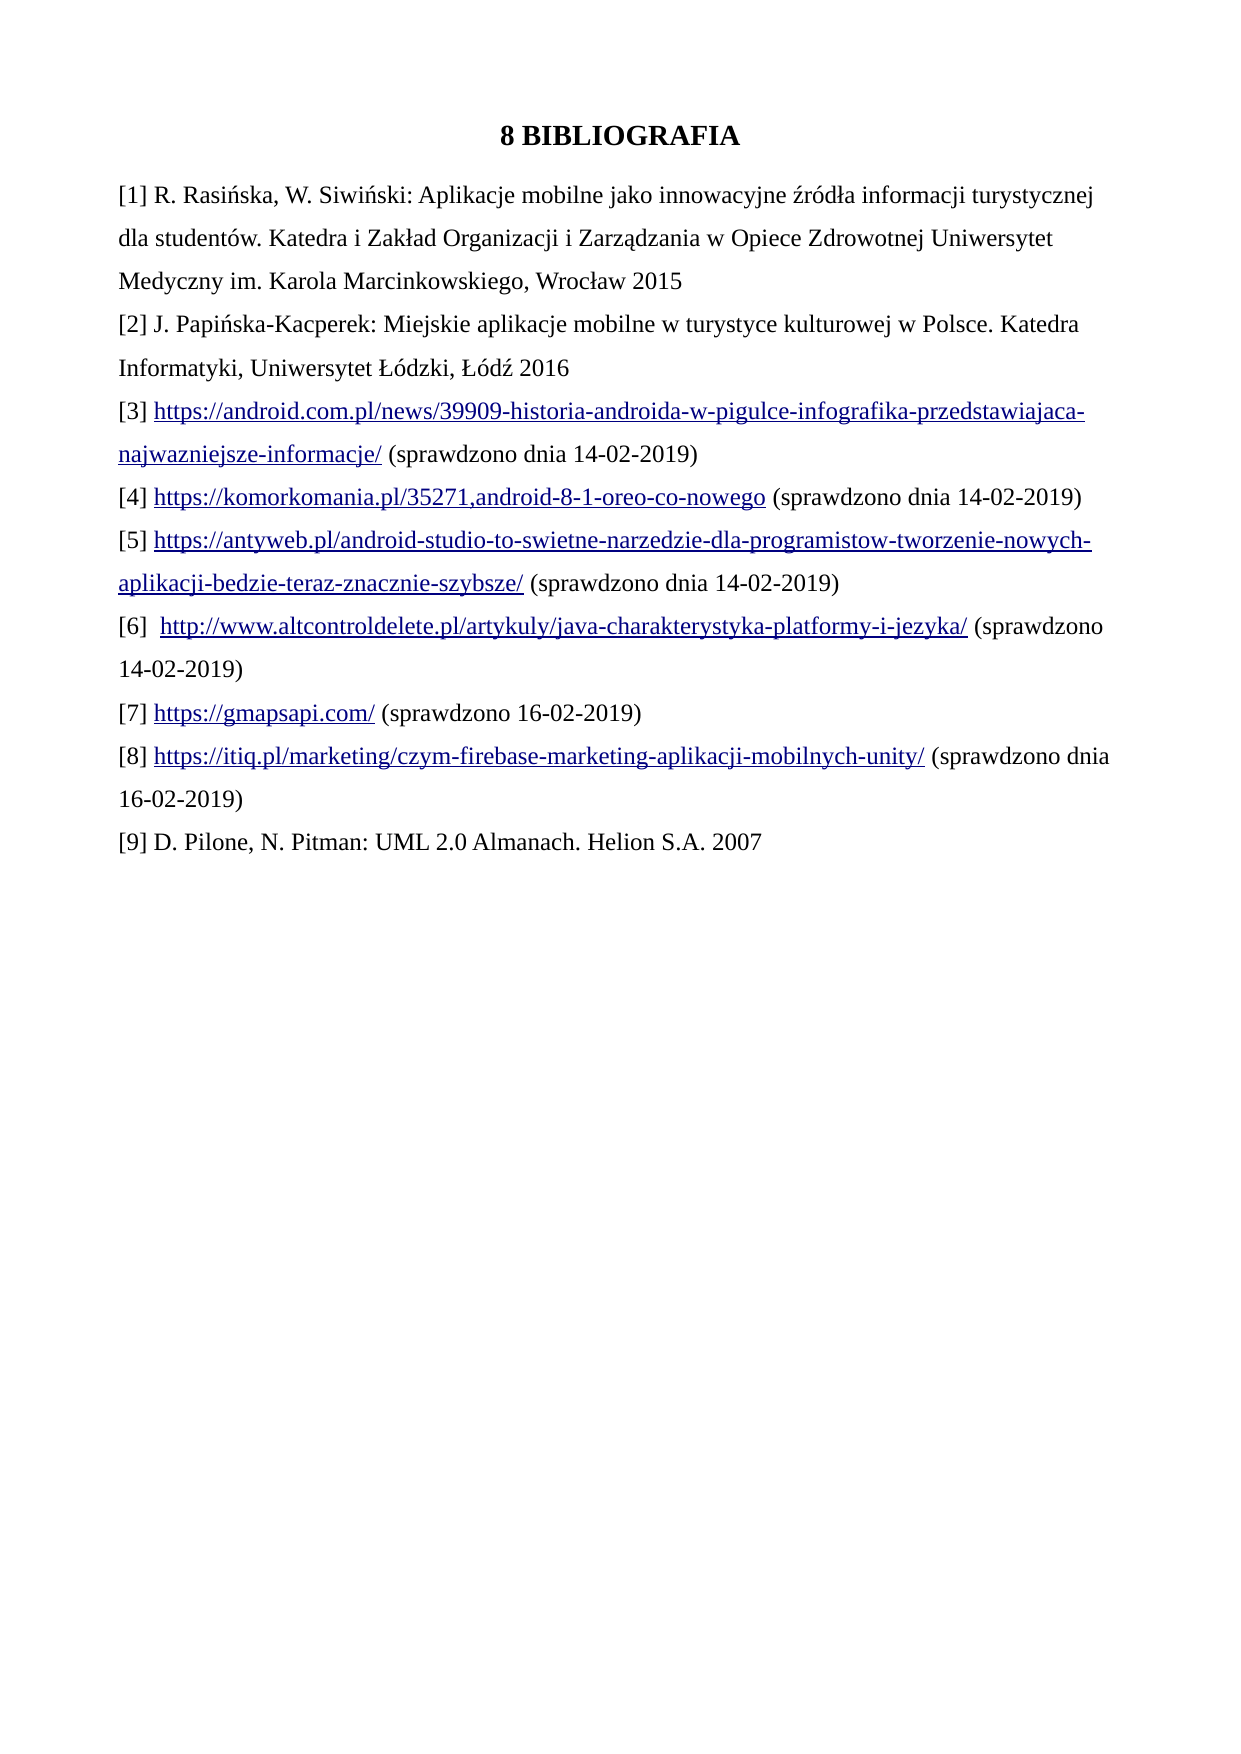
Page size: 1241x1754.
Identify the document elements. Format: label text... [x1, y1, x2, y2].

text [3] https://android.com.pl/news/39909-historia-androida-w-pigulce-infografika-przedstawiajaca-najwazniejsze-informacje/ (sprawdzono dnia 14-02-2019) [118, 396, 1122, 468]
text [5] https://antyweb.pl/android-studio-to-swietne-narzedzie-dla-programistow-tworzenie-nowych-aplikacji-bedzie-teraz-znacznie-szybsze/ (sprawdzono dnia 14-02-2019) [118, 525, 1122, 597]
text [1] R. Rasińska, W. Siwiński: Aplikacje mobilne jako innowacyjne źródła informacji turystycznej dla studentów. Katedra i Zakład Organizacji i Zarządzania w Opiece Zdrowotnej Uniwersytet Medyczny im. Karola Marcinkowskiego, Wrocław 2015 [118, 180, 1122, 295]
text [8] https://itiq.pl/marketing/czym-firebase-marketing-aplikacji-mobilnych-unity/ (sprawdzono dnia 16-02-2019) [118, 741, 1122, 813]
text [4] https://komorkomania.pl/35271,android-8-1-oreo-co-nowego (sprawdzono dnia 14-02-2019) [118, 482, 1122, 511]
text [2] J. Papińska-Kacperek: Miejskie aplikacje mobilne w turystyce kulturowej w Polsce. Katedra Informatyki, Uniwersytet Łódzki, Łódź 2016 [118, 309, 1122, 381]
text 8 BIBLIOGRAFIA [118, 118, 1122, 152]
text [9] D. Pilone, N. Pitman: UML 2.0 Almanach. Helion S.A. 2007 [118, 827, 1122, 856]
text [7] https://gmapsapi.com/ (sprawdzono 16-02-2019) [118, 698, 1122, 726]
text [6] http://www.altcontroldelete.pl/artykuly/java-charakterystyka-platformy-i-jezyka/ (sprawdzono 14-02-2019) [118, 611, 1122, 683]
